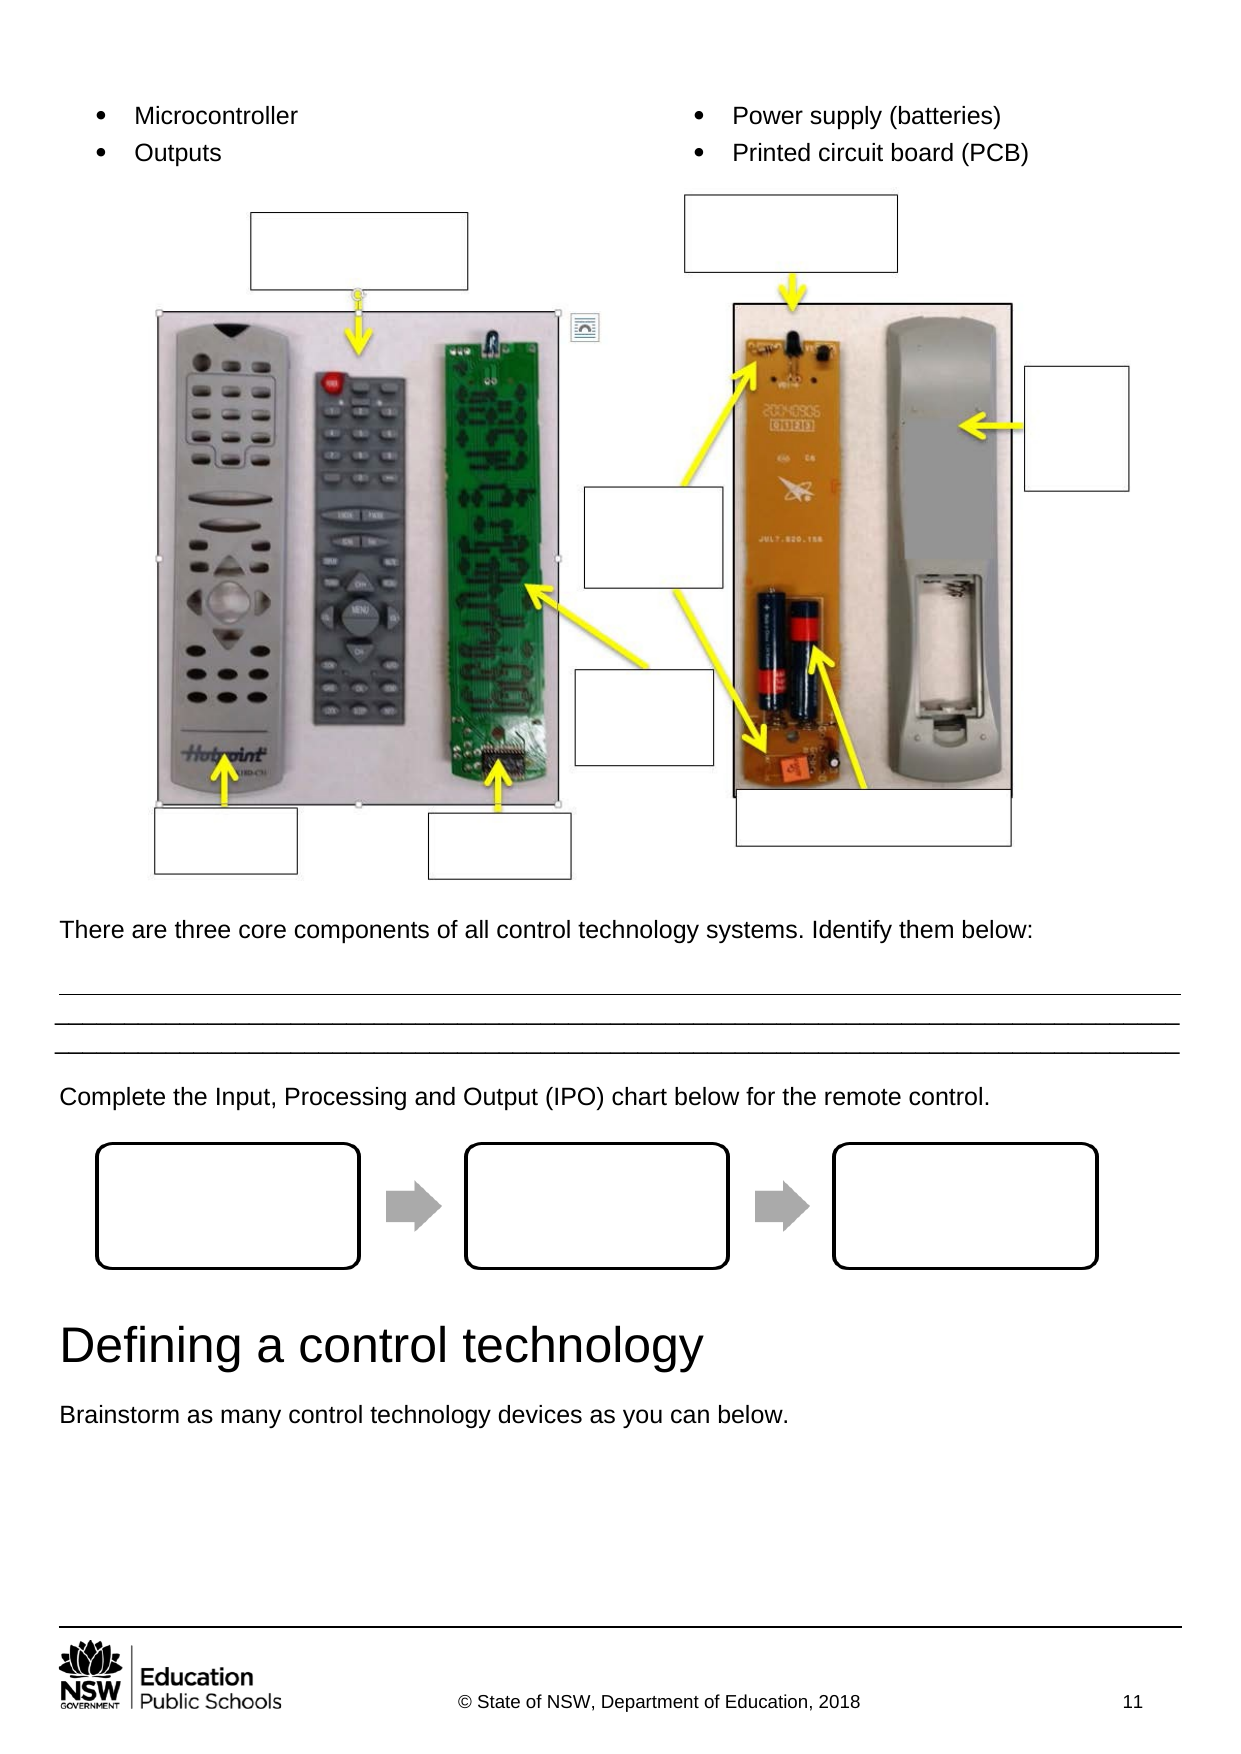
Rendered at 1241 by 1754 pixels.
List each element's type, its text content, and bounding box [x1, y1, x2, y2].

text There are three core components of all control technology systems. Identify them below: [59, 912, 1181, 944]
list Outputs [97, 138, 583, 167]
text Complete the Input, Processing and Output (IPO) chart below for the remote control. [59, 1080, 1181, 1111]
picture [58, 1640, 282, 1709]
list Microcontroller [97, 100, 583, 129]
text Brainstorm as many control technology devices as you can below. [59, 1398, 1181, 1429]
list Printed circuit board (PCB) [694, 138, 1181, 167]
list Power supply (batteries) [694, 100, 1181, 129]
text Defining a control technology [59, 1315, 1181, 1373]
picture [88, 1136, 1102, 1274]
picture [147, 179, 1147, 888]
